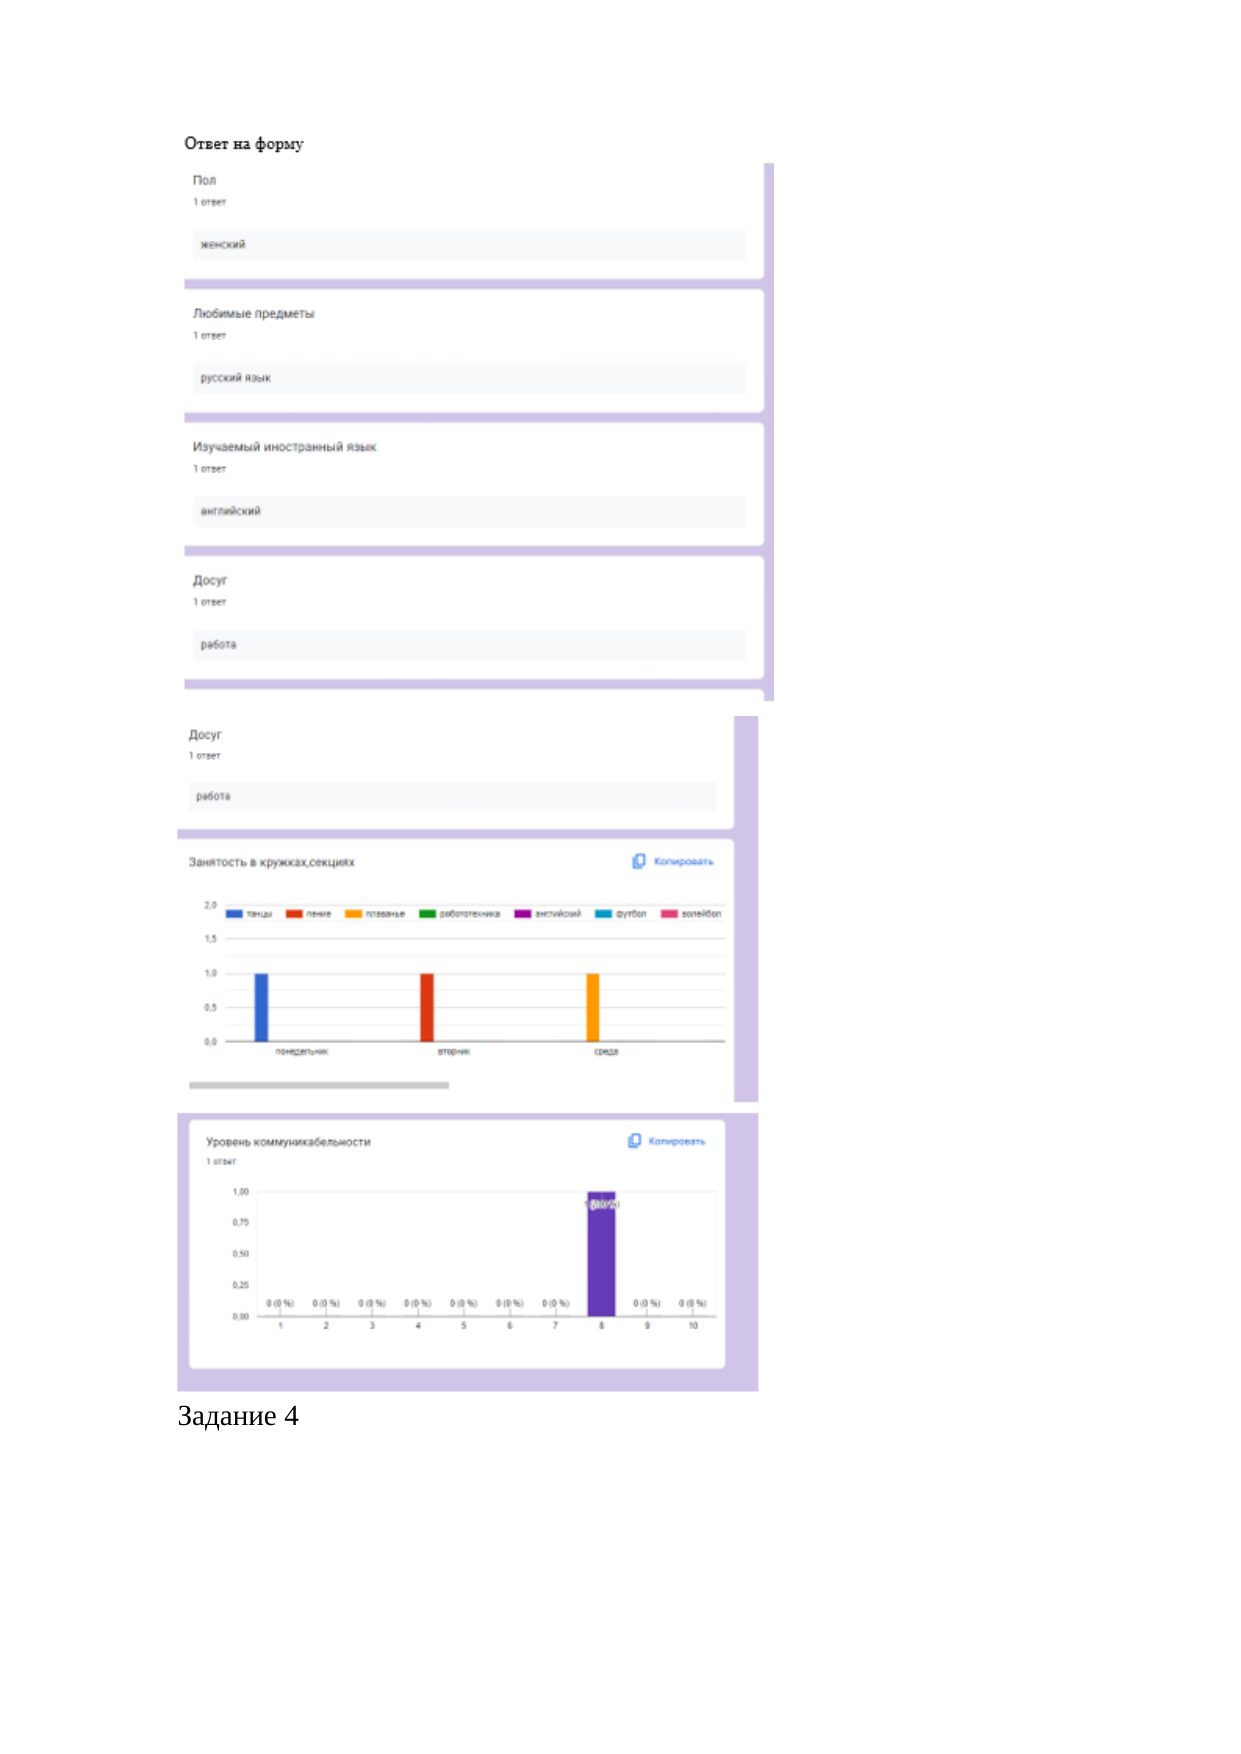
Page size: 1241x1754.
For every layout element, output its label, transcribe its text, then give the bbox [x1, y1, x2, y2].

text Задание 4 [177, 1398, 1152, 1431]
picture [177, 118, 774, 1398]
